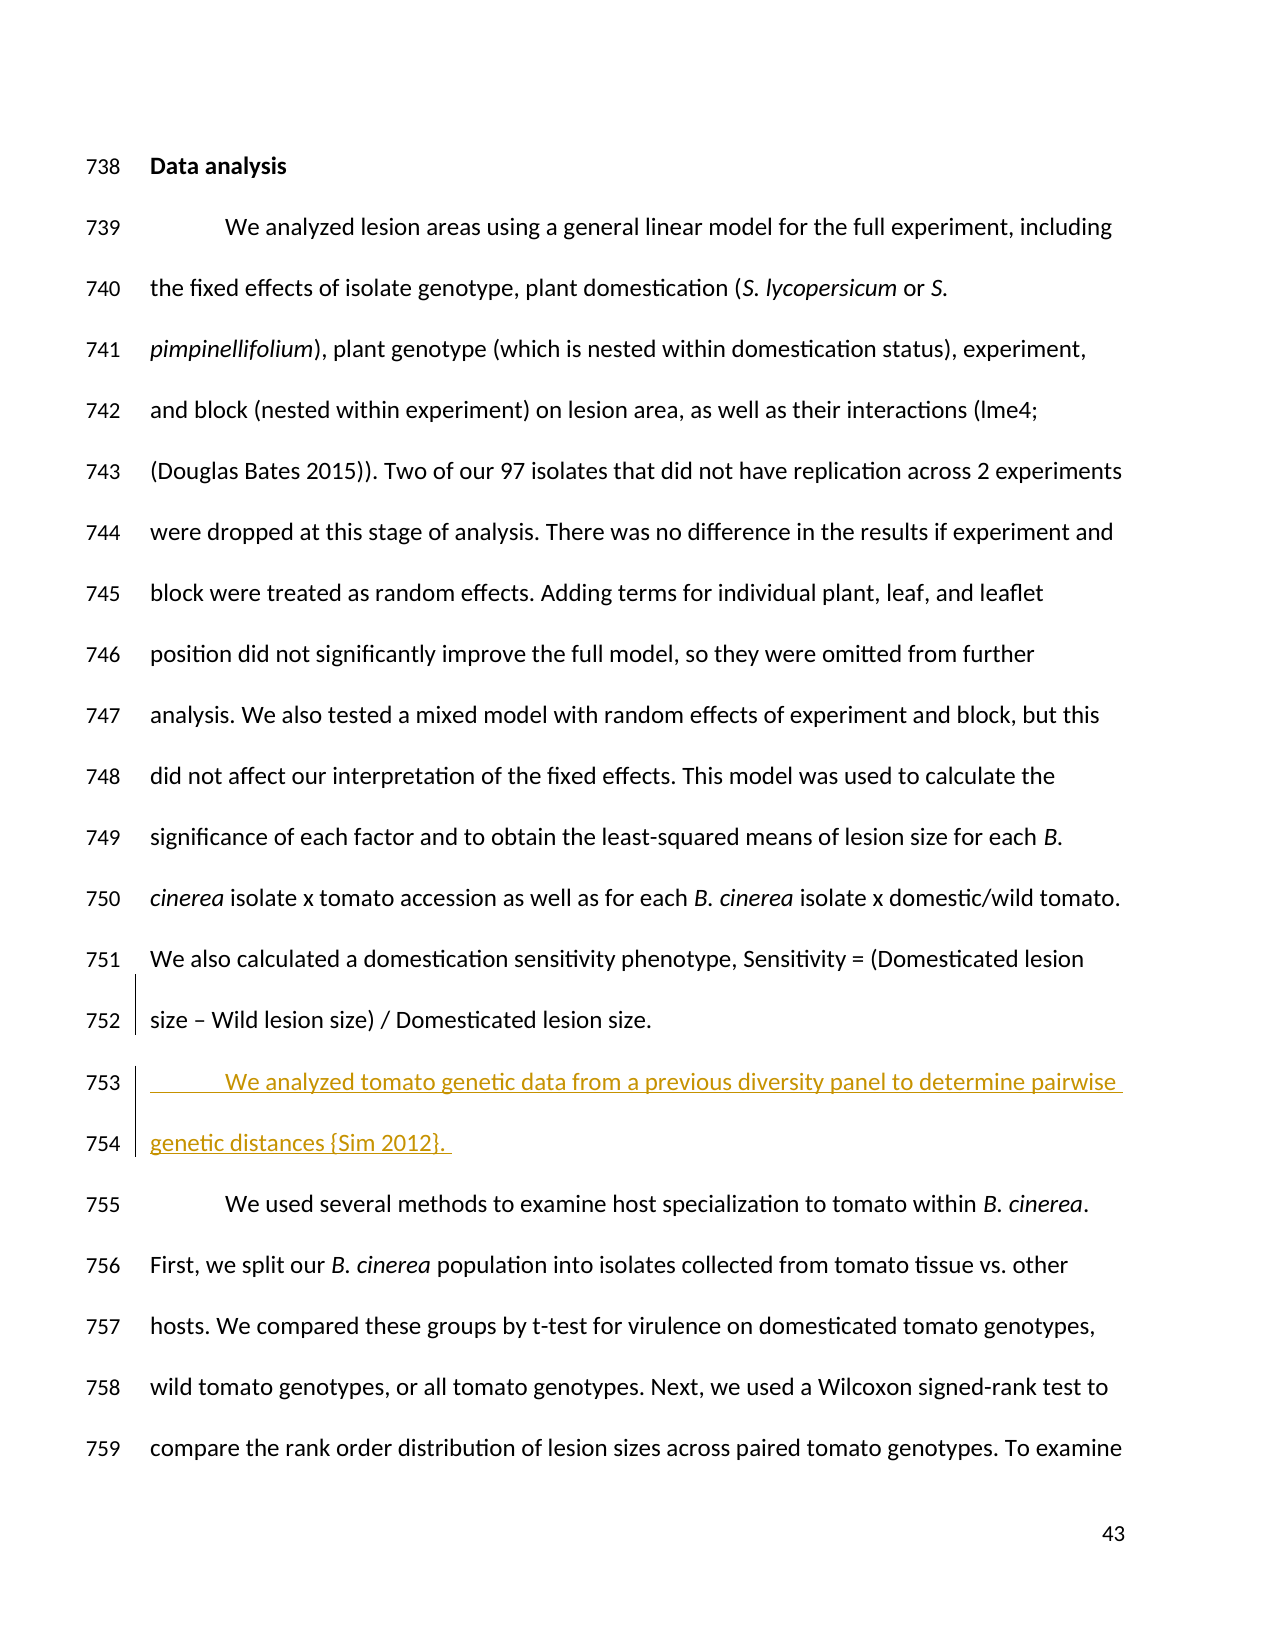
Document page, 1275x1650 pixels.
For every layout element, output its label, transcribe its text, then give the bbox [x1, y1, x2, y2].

text Data analysis [150, 150, 1125, 181]
text We analyzed lesion areas using a general linear model for the full experiment, including the fixed effects of isolate genotype, plant domestication (S. lycopersicum or S. pimpinellifolium), plant genotype (which is nested within domestication status), experiment, and block (nested within experiment) on lesion area, as well as their interactions (lme4; (Douglas Bates 2015)). Two of our 97 isolates that did not have replication across 2 experiments were dropped at this stage of analysis. There was no difference in the results if experiment and block were treated as random effects. Adding terms for individual plant, leaf, and leaflet position did not significantly improve the full model, so they were omitted from further analysis. We also tested a mixed model with random effects of experiment and block, but this did not affect our interpretation of the fixed effects. This model was used to calculate the significance of each factor and to obtain the least-squared means of lesion size for each B. cinerea isolate x tomato accession as well as for each B. cinerea isolate x domestic/wild tomato. We also calculated a domestication sensitivity phenotype, Sensitivity = (Domesticated lesion size – Wild lesion size) / Domesticated lesion size. [150, 211, 1125, 1035]
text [150, 1188, 1125, 1462]
